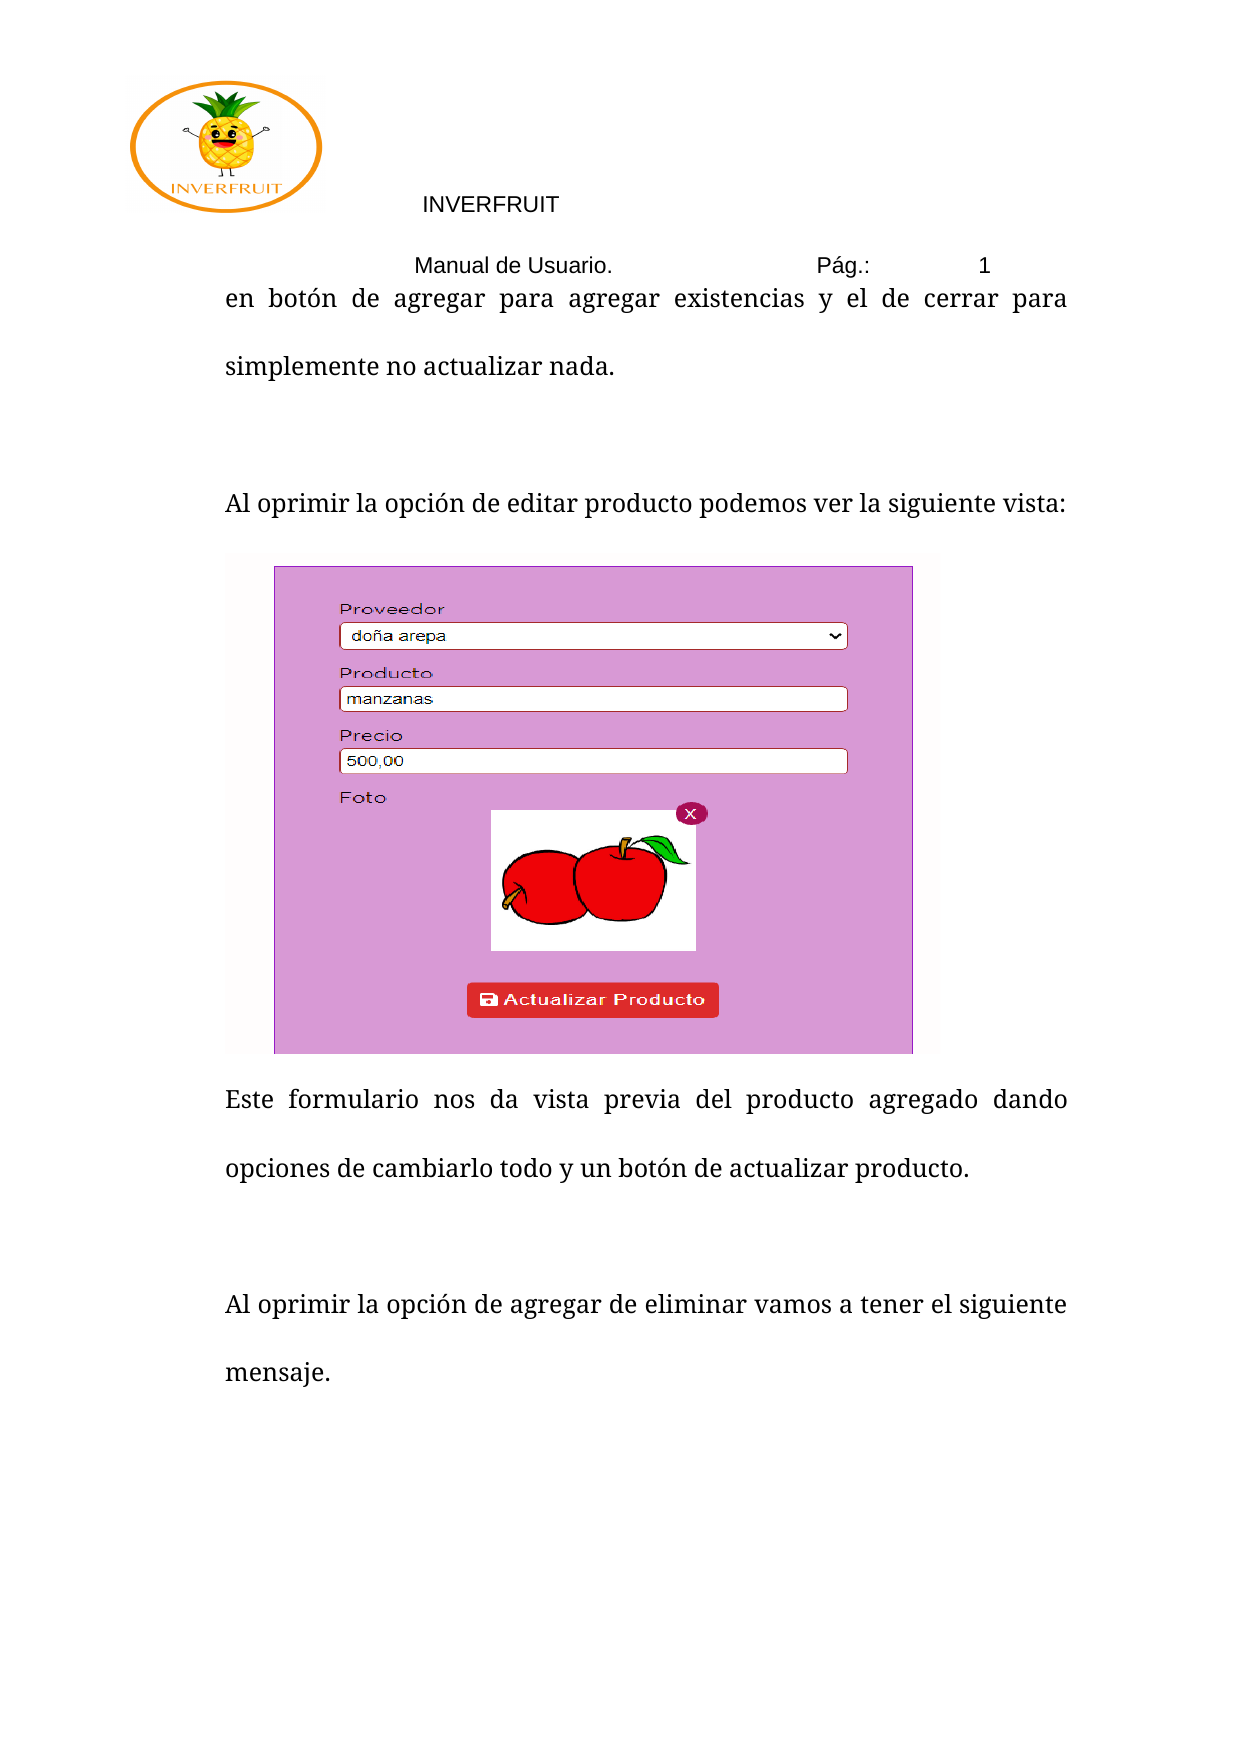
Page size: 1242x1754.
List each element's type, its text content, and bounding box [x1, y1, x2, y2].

picture [125, 75, 327, 213]
list Al oprimir la opción de editar producto podemos ver la siguiente vista: [225, 485, 1069, 519]
list Al oprimir la opción de agregar de eliminar vamos a tener el siguiente mensaje. [225, 1287, 1069, 1389]
picture [225, 553, 941, 1054]
list Este formulario nos da vista previa del producto agregado dando opciones de cambiarlo todo y un botón de actualizar producto. [225, 1082, 1069, 1184]
